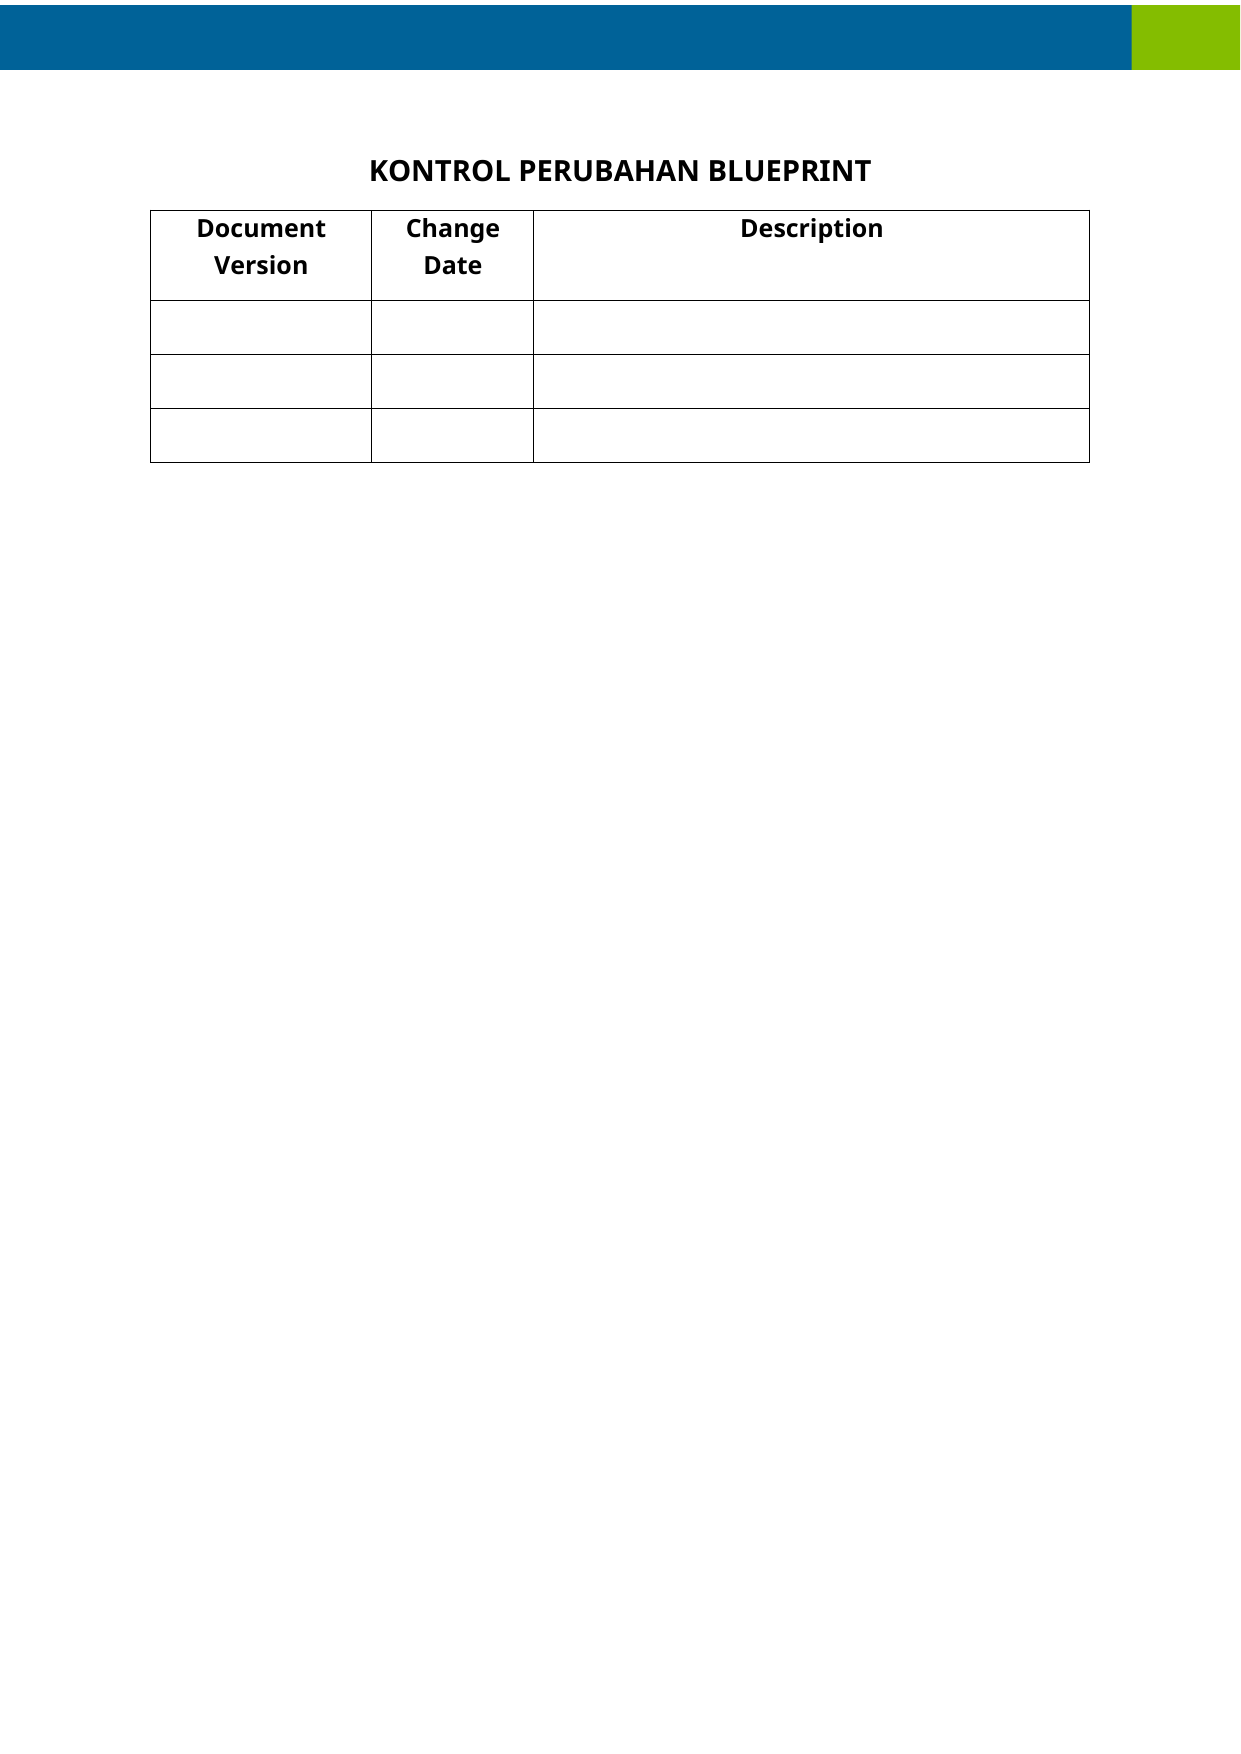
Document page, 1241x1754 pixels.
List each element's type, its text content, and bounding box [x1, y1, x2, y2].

table_cell [534, 301, 1089, 354]
table_cell [151, 409, 371, 462]
table_header Description [534, 211, 1089, 300]
table_cell [534, 355, 1089, 408]
table_cell [372, 355, 533, 408]
table_header Document Version [151, 211, 371, 300]
table_cell [151, 355, 371, 408]
table_header Change Date [372, 211, 533, 300]
table_cell [151, 301, 371, 354]
subtitle KONTROL PERUBAHAN BLUEPRINT [150, 150, 1090, 190]
table_cell [372, 301, 533, 354]
table_cell [534, 409, 1089, 462]
table_cell [372, 409, 533, 462]
